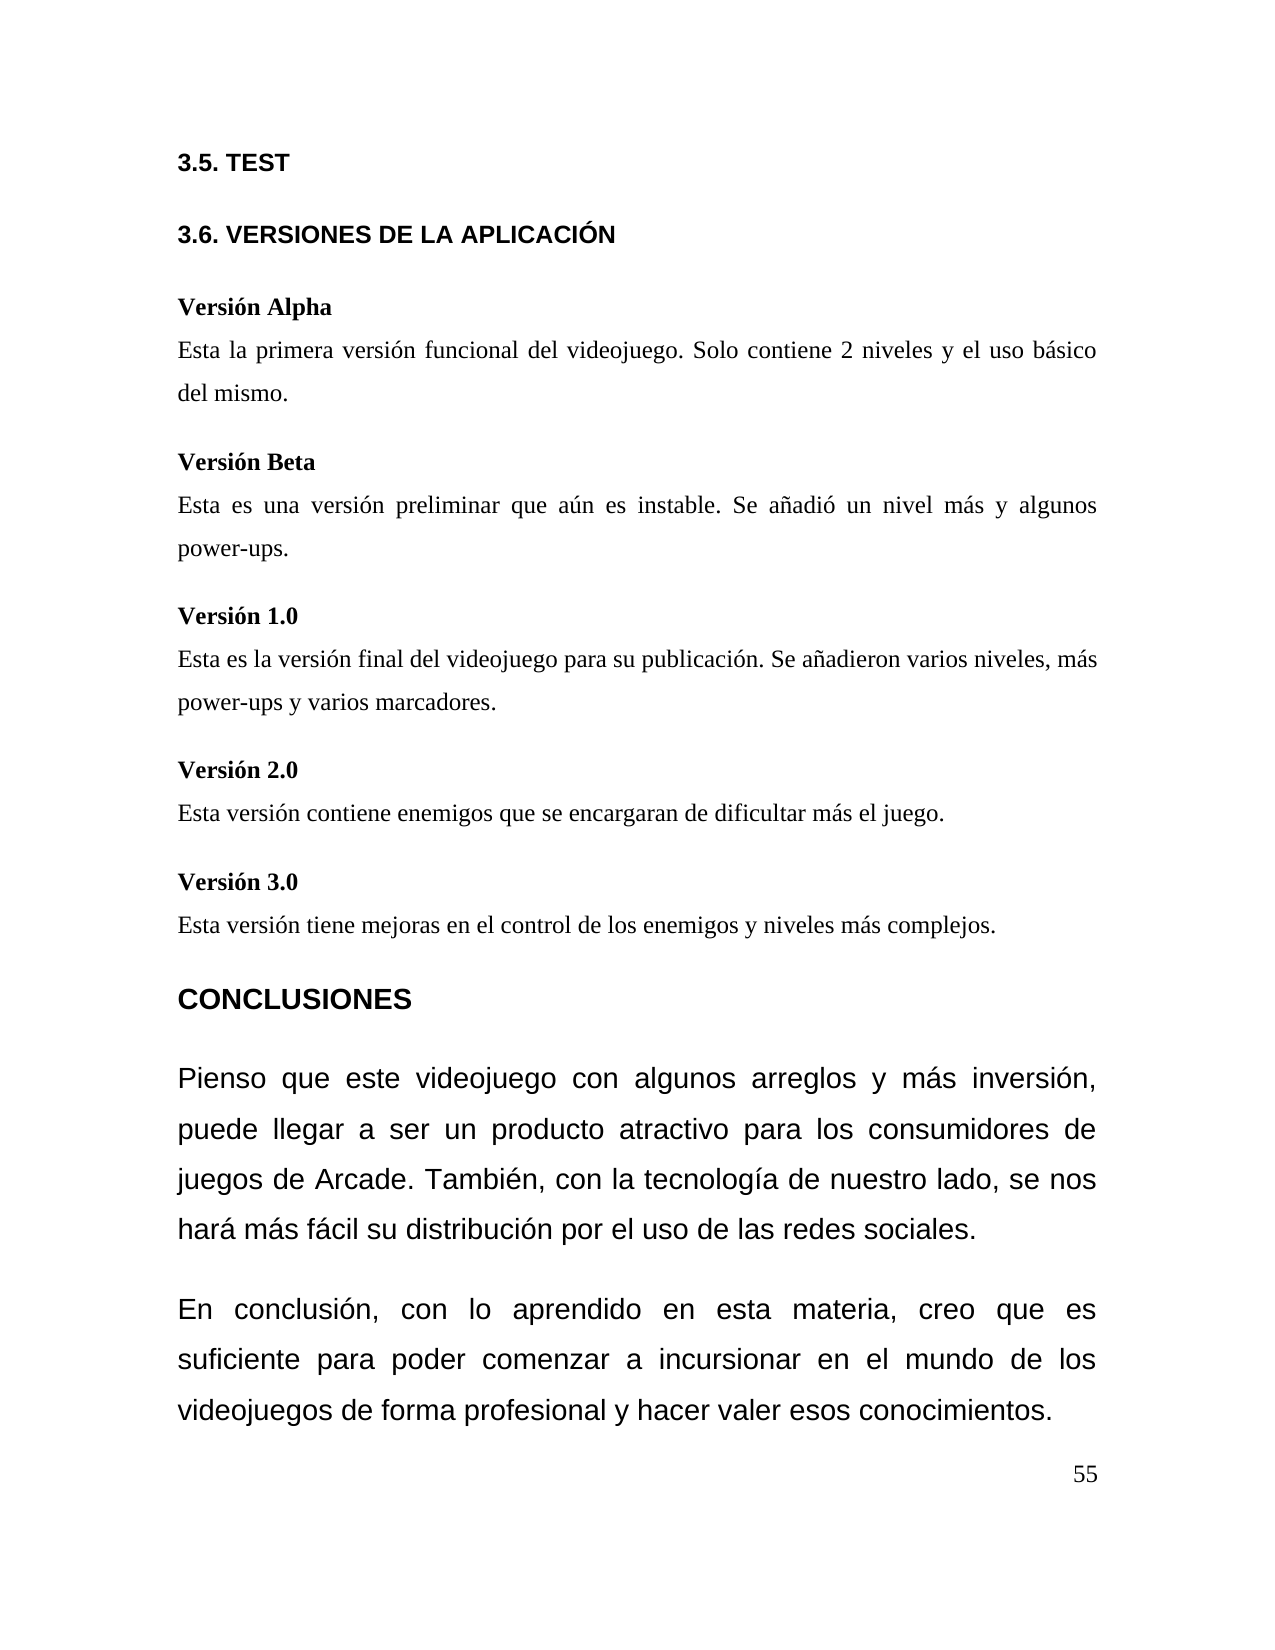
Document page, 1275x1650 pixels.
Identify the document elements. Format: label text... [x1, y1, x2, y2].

subtitle CONCLUSIONES [177, 982, 1098, 1016]
text Versión Alpha [177, 292, 1098, 321]
text Esta versión tiene mejoras en el control de los enemigos y niveles más complejos. [177, 910, 1098, 938]
subtitle 3.5. TEST [177, 148, 1098, 176]
subtitle En conclusión, con lo aprendido en esta materia, creo que es suficiente para poder comenzar a incursionar en el mundo de los videojuegos de forma profesional y hacer valer esos conocimientos. [177, 1292, 1098, 1426]
text Esta es una versión preliminar que aún es instable. Se añadió un nivel más y algunos power-ups. [177, 490, 1098, 562]
subtitle 3.6. VERSIONES DE LA APLICACIÓN [177, 220, 1098, 249]
text Esta la primera versión funcional del videojuego. Solo contiene 2 niveles y el uso básico del mismo. [177, 335, 1098, 407]
text Esta versión contiene enemigos que se encargaran de dificultar más el juego. [177, 798, 1098, 827]
text Versión Beta [177, 447, 1098, 475]
text Versión 1.0 [177, 601, 1098, 630]
text Versión 3.0 [177, 867, 1098, 895]
subtitle Pienso que este videojuego con algunos arreglos y más inversión, puede llegar a ser un producto atractivo para los consumidores de juegos de Arcade. También, con la tecnología de nuestro lado, se nos hará más fácil su distribución por el uso de las redes sociales. [177, 1061, 1098, 1246]
text Esta es la versión final del videojuego para su publicación. Se añadieron varios niveles, más power-ups y varios marcadores. [177, 644, 1098, 716]
text Versión 2.0 [177, 755, 1098, 784]
